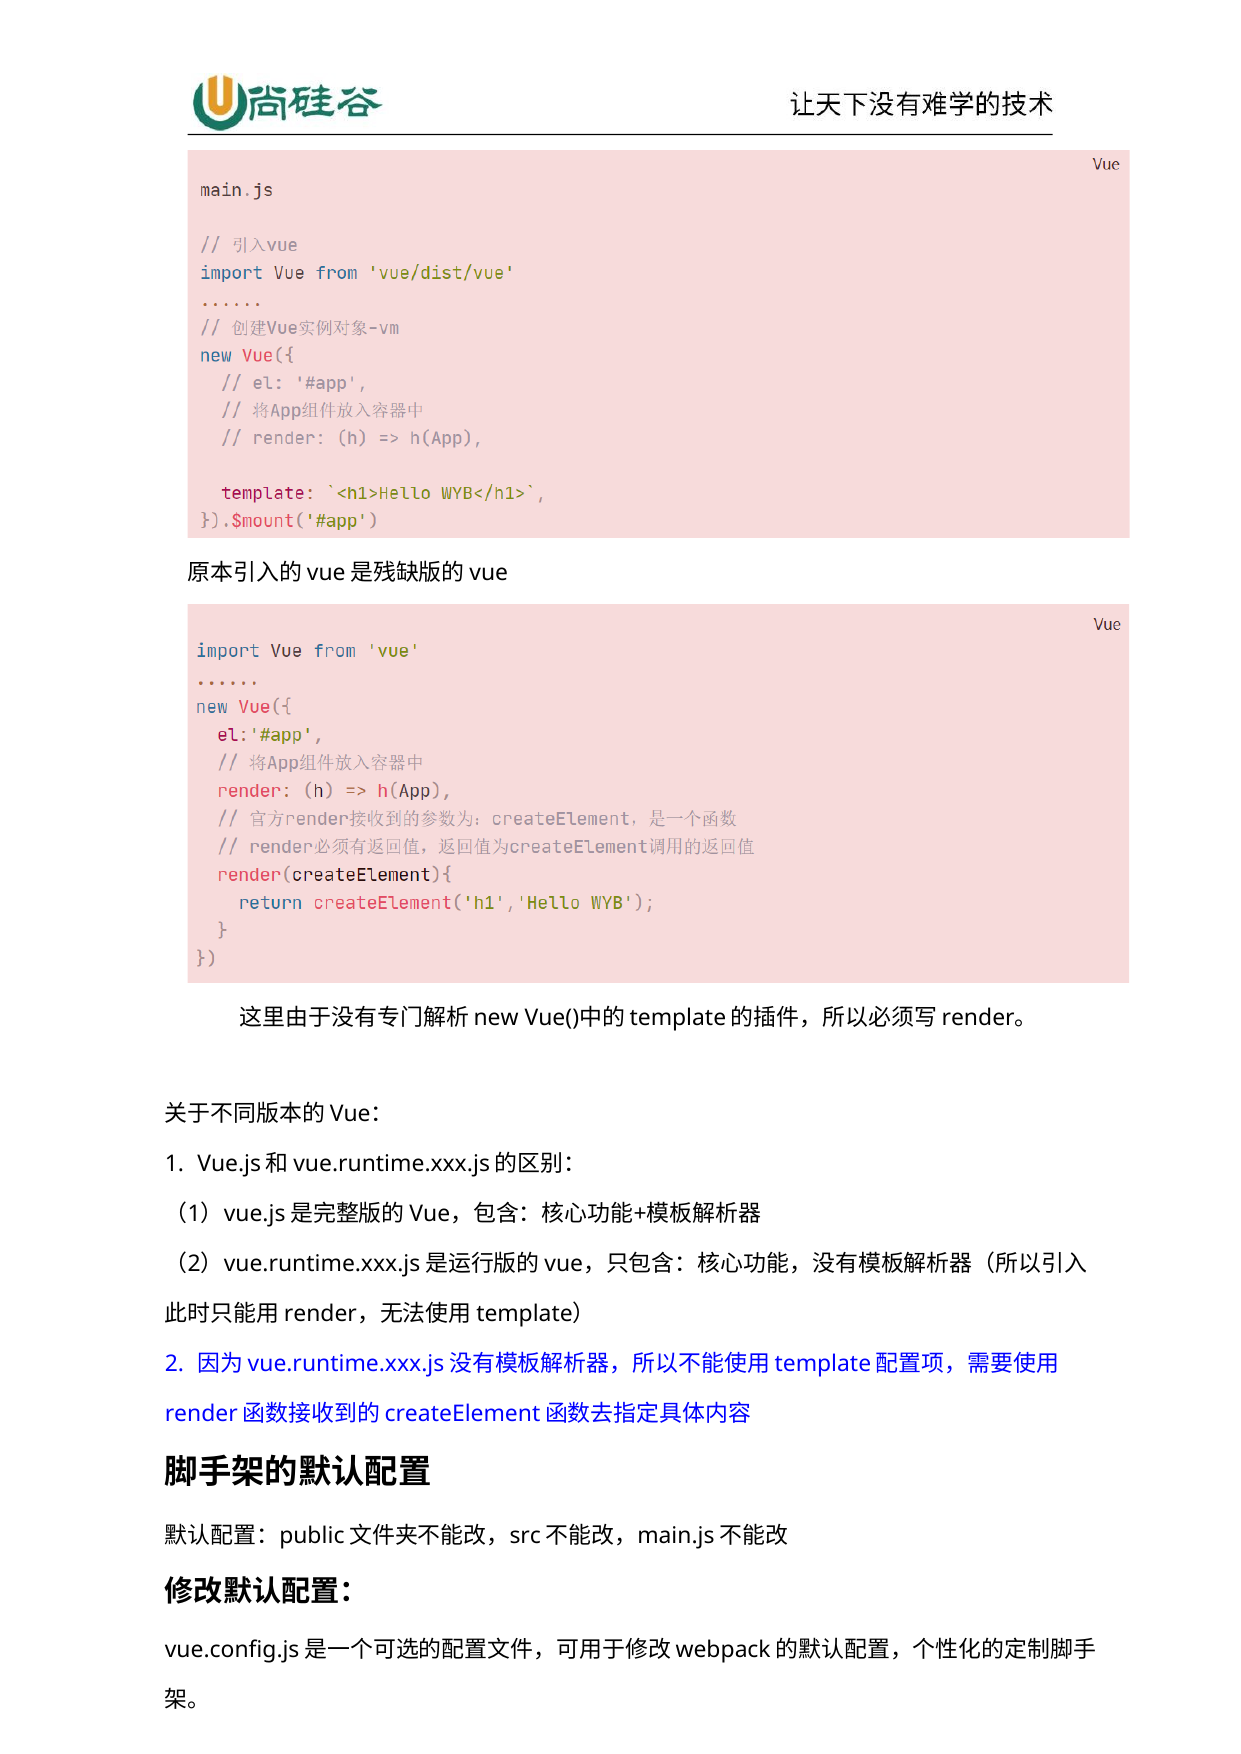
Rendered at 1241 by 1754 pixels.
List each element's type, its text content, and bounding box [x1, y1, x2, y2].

list 因为vue.runtime.xxx.js没有模板解析器，所以不能使用template配置项，需要使用render函数接收到的createElement函数去指定具体内容 [164, 1345, 1107, 1428]
text 关于不同版本的Vue： [164, 1095, 1107, 1129]
picture [187, 603, 1130, 983]
list vue.js是完整版的Vue，包含：核心功能+模板解析器 [164, 1195, 1107, 1229]
picture [190, 73, 1056, 132]
text 这里由于没有专门解析new Vue()中的template的插件，所以必须写render。 [164, 998, 1107, 1032]
list vue.runtime.xxx.js是运行版的vue，只包含：核心功能，没有模板解析器（所以引入此时只能用render，无法使用template） [164, 1245, 1107, 1328]
text vue.config.js是一个可选的配置文件，可用于修改webpack的默认配置，个性化的定制脚手架。 [164, 1631, 1107, 1714]
text 脚手架的默认配置 [164, 1445, 1107, 1493]
text 原本引入的vue是残缺版的vue [187, 553, 1107, 587]
text 修改默认配置： [164, 1567, 1107, 1610]
text 默认配置：public文件夹不能改，src不能改，main.js不能改 [164, 1517, 1107, 1551]
picture [187, 150, 1130, 538]
list Vue.js和vue.runtime.xxx.js的区别： [164, 1145, 1107, 1179]
